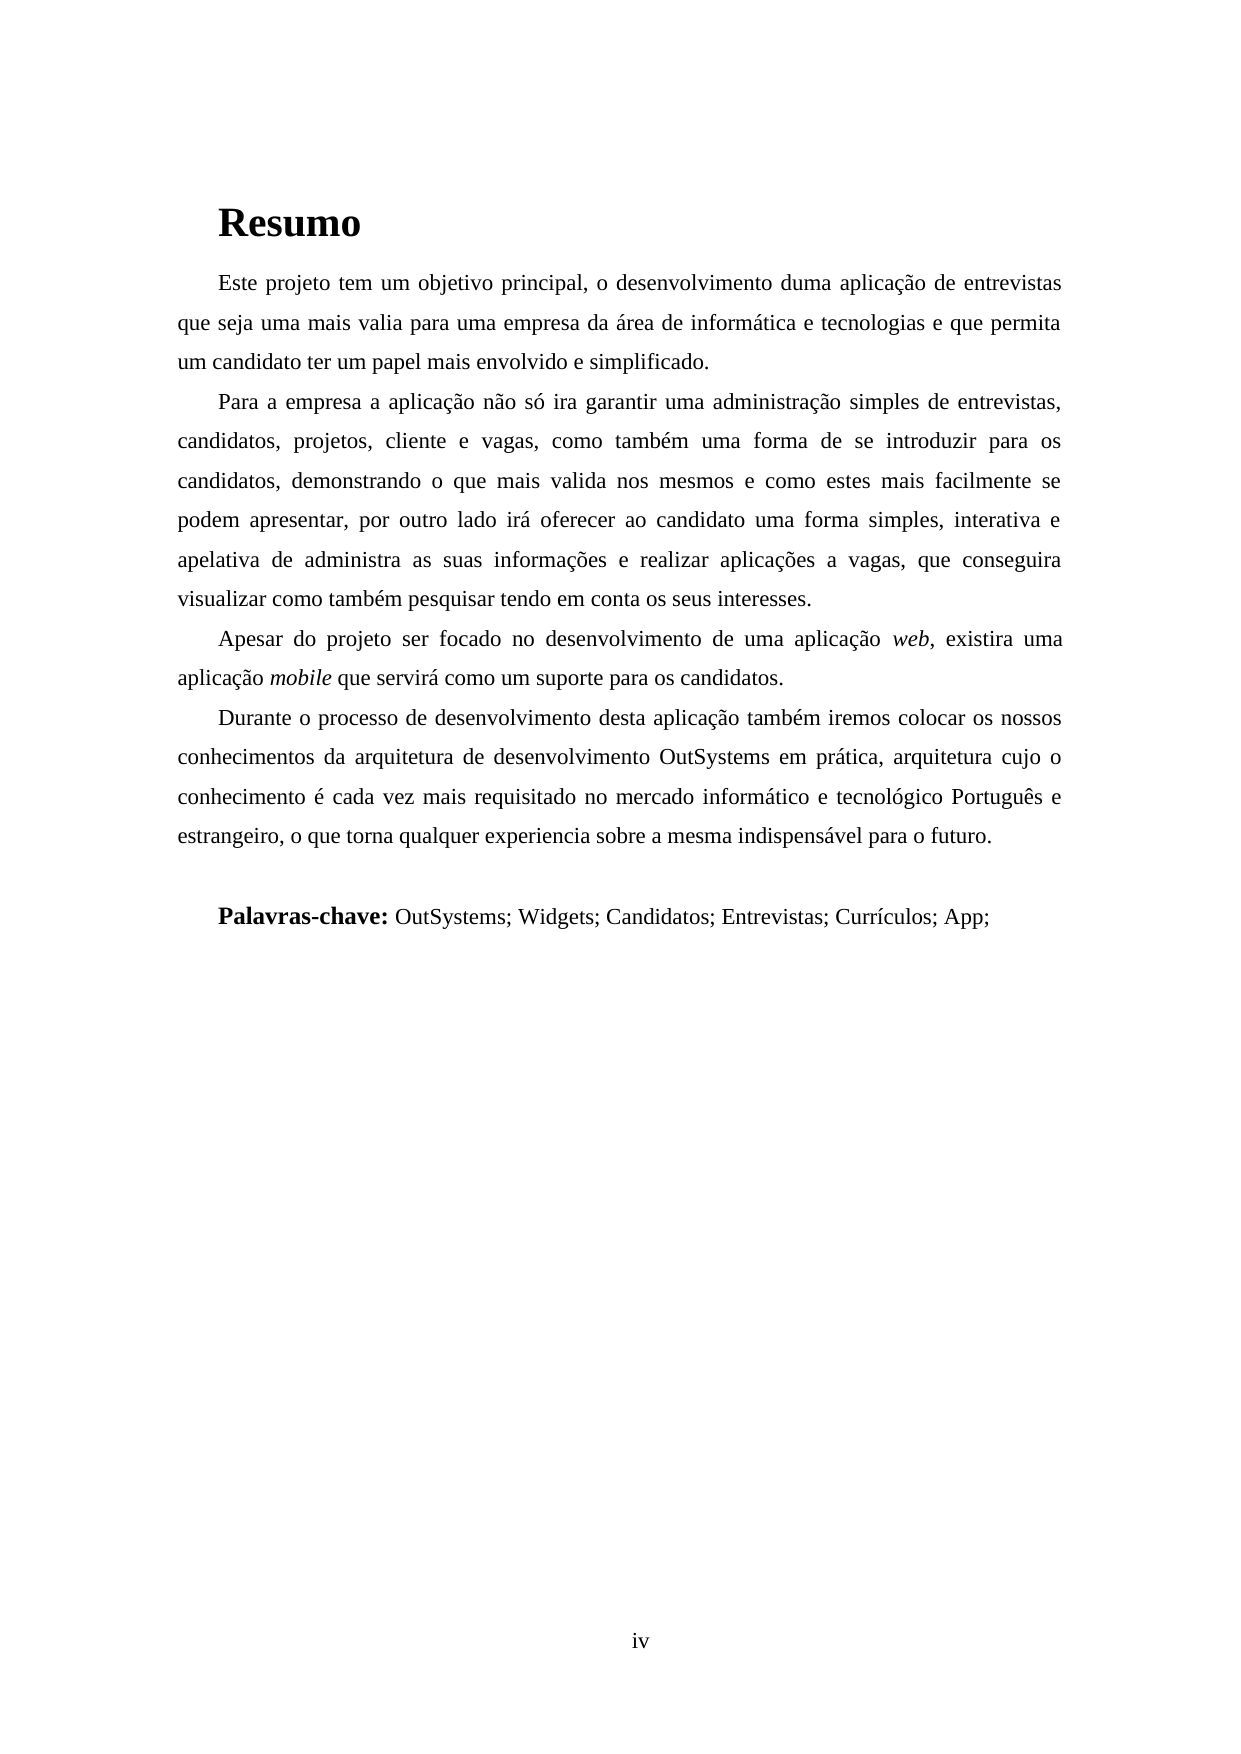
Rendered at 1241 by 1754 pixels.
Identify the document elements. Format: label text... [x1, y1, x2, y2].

subtitle Resumo [177, 198, 1063, 246]
text Este projeto tem um objetivo principal, o desenvolvimento duma aplicação de entrevistas que seja uma mais valia para uma empresa da área de informática e tecnologias e que permita um candidato ter um papel mais envolvido e simplificado. [177, 269, 1063, 375]
text Palavras-chave: OutSystems; Widgets; Candidatos; Entrevistas; Currículos; App; [177, 901, 1063, 930]
text Para a empresa a aplicação não só ira garantir uma administração simples de entrevistas, candidatos, projetos, cliente e vagas, como também uma forma de se introduzir para os candidatos, demonstrando o que mais valida nos mesmos e como estes mais facilmente se podem apresentar, por outro lado irá oferecer ao candidato uma forma simples, interativa e apelativa de administra as suas informações e realizar aplicações a vagas, que conseguira visualizar como também pesquisar tendo em conta os seus interesses. [177, 388, 1063, 612]
text Durante o processo de desenvolvimento desta aplicação também iremos colocar os nossos conhecimentos da arquitetura de desenvolvimento OutSystems em prática, arquitetura cujo o conhecimento é cada vez mais requisitado no mercado informático e tecnológico Português e estrangeiro, o que torna qualquer experiencia sobre a mesma indispensável para o futuro. [177, 704, 1063, 848]
text Apesar do projeto ser focado no desenvolvimento de uma aplicação web, existira uma aplicação mobile que servirá como um suporte para os candidatos. [177, 625, 1063, 691]
